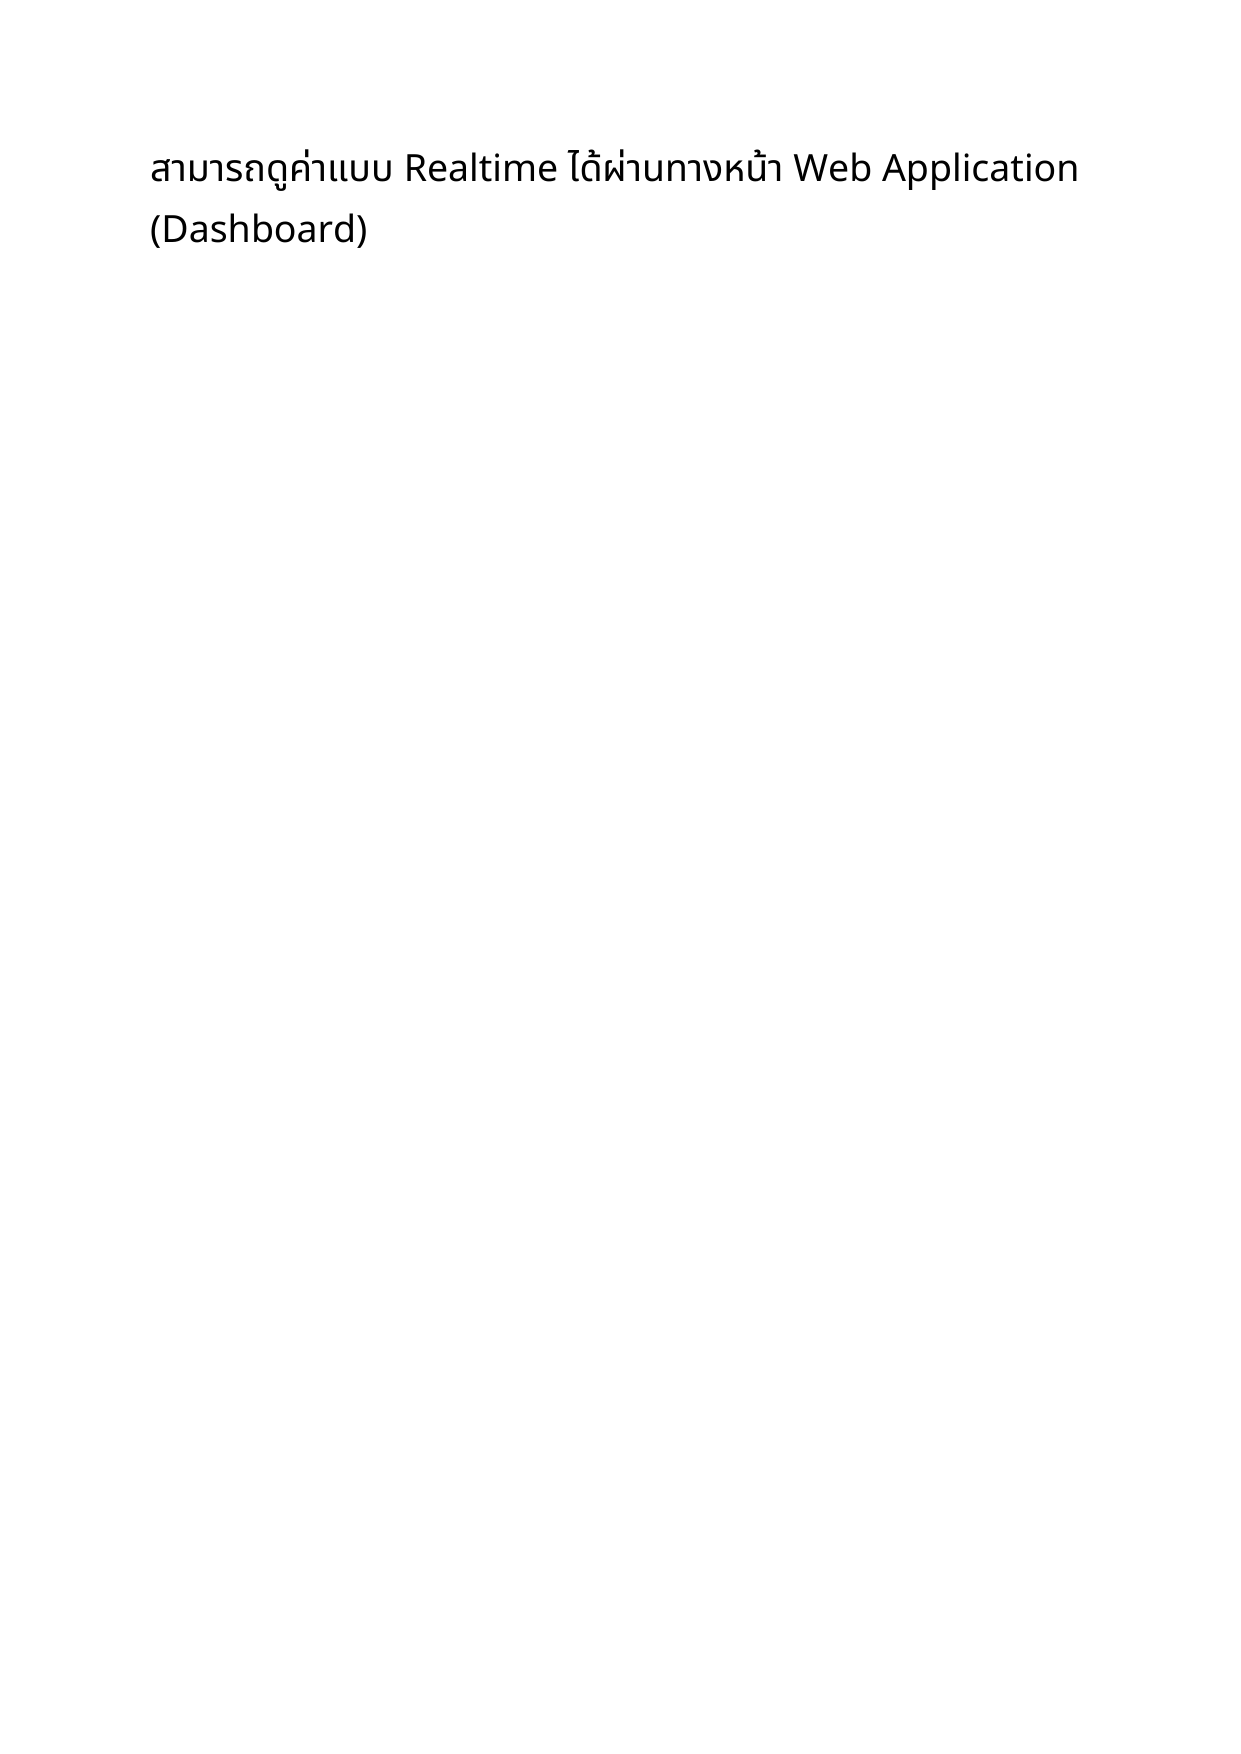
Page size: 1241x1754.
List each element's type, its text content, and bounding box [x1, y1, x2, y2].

text สามารถดูค่าแบบ Realtime ได้ผ่านทางหน้า Web Application (Dashboard) [150, 142, 1090, 254]
